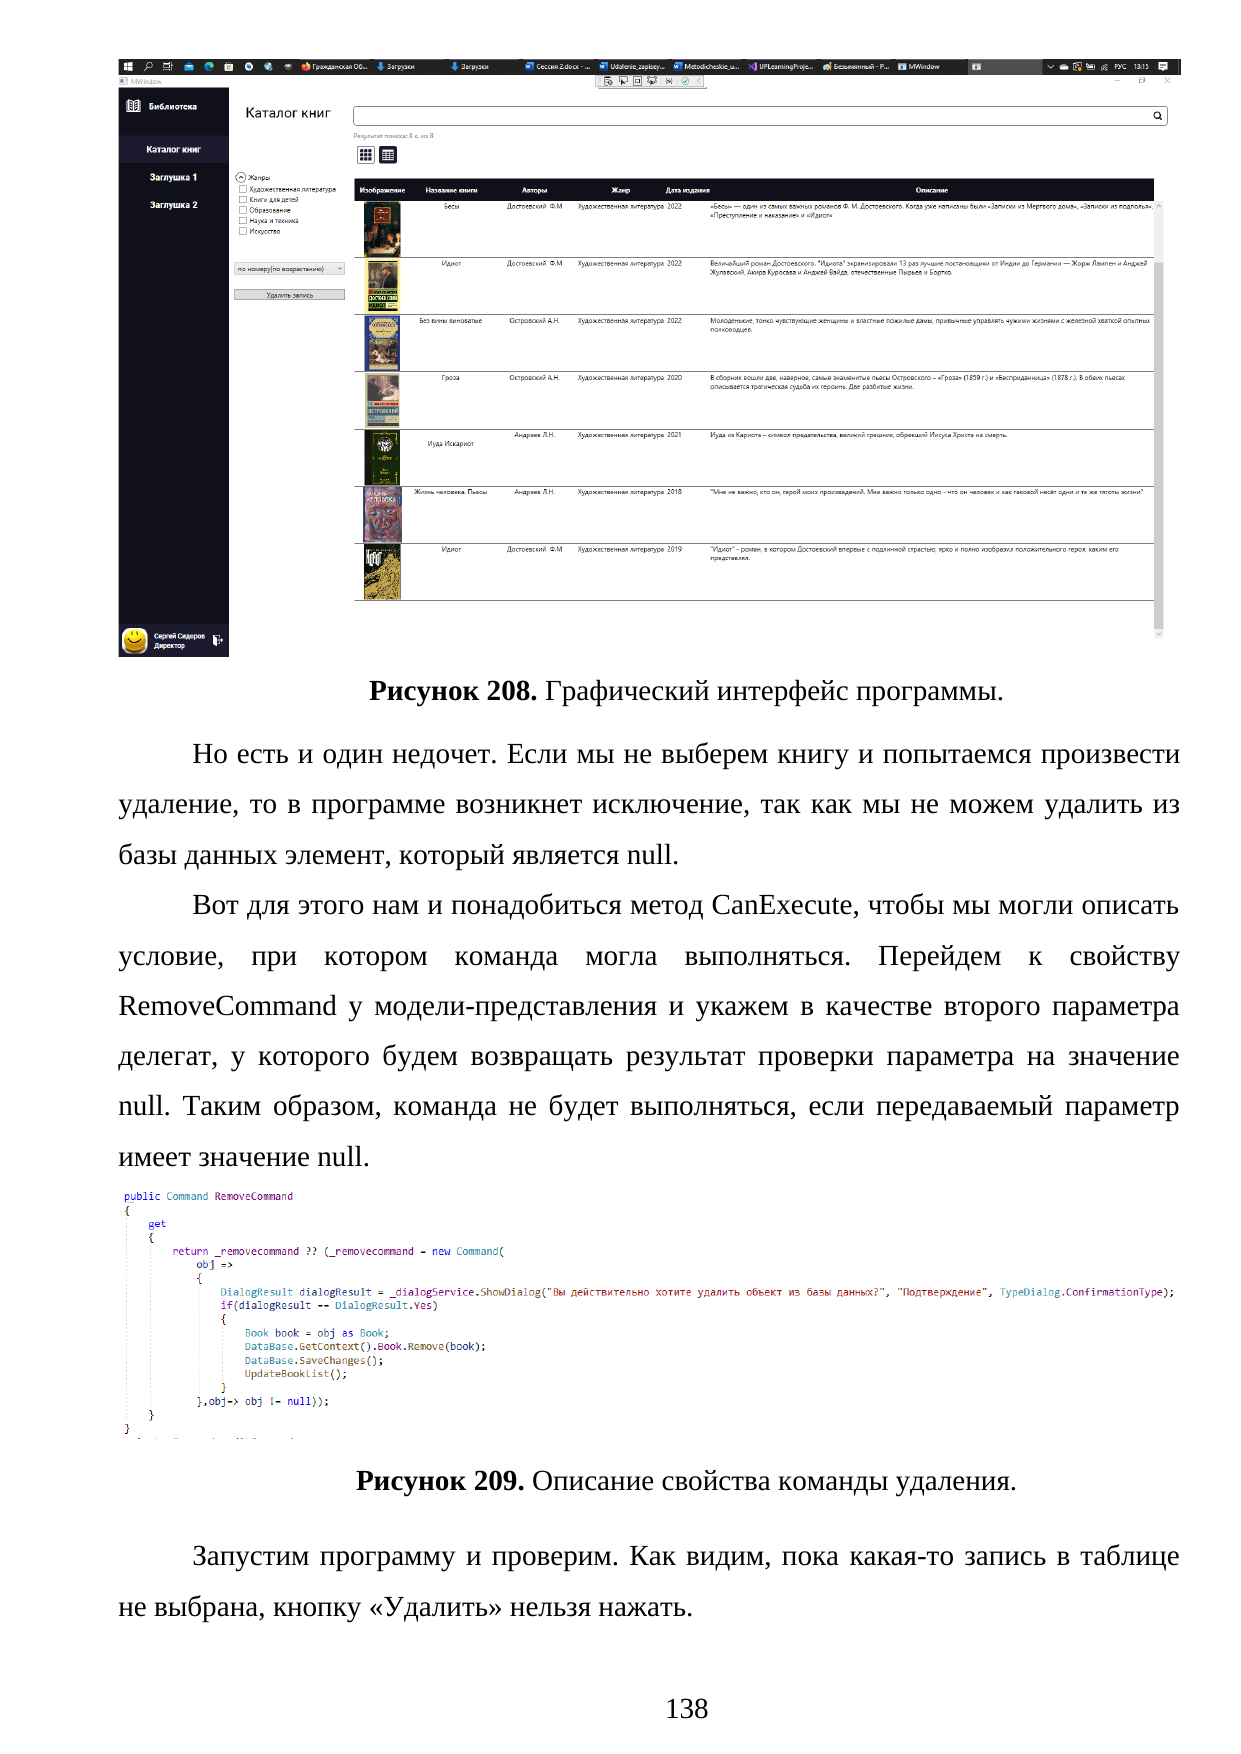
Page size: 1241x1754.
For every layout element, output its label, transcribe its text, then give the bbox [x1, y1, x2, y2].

text Запустим программу и проверим. Как видим, пока какая-то запись в таблице не выбрана, кнопку «Удалить» нельзя нажать. [118, 1538, 1181, 1622]
picture [118, 59, 1181, 657]
text Но есть и один недочет. Если мы не выберем книгу и попытаемся произвести удаление, то в программе возникнет исключение, так как мы не можем удалить из базы данных элемент, который является null. [118, 736, 1181, 871]
picture [121, 1189, 1178, 1439]
text Вот для этого нам и понадобиться метод СanExecute, чтобы мы могли описать условие, при котором команда могла выполняться. Перейдем к свойству RemoveCommand у модели-представления и укажем в качестве второго параметра делегат, у которого будем возвращать результат проверки параметра на значение null. Таким образом, команда не будет выполняться, если передаваемый параметр имеет значение null. [118, 887, 1181, 1172]
